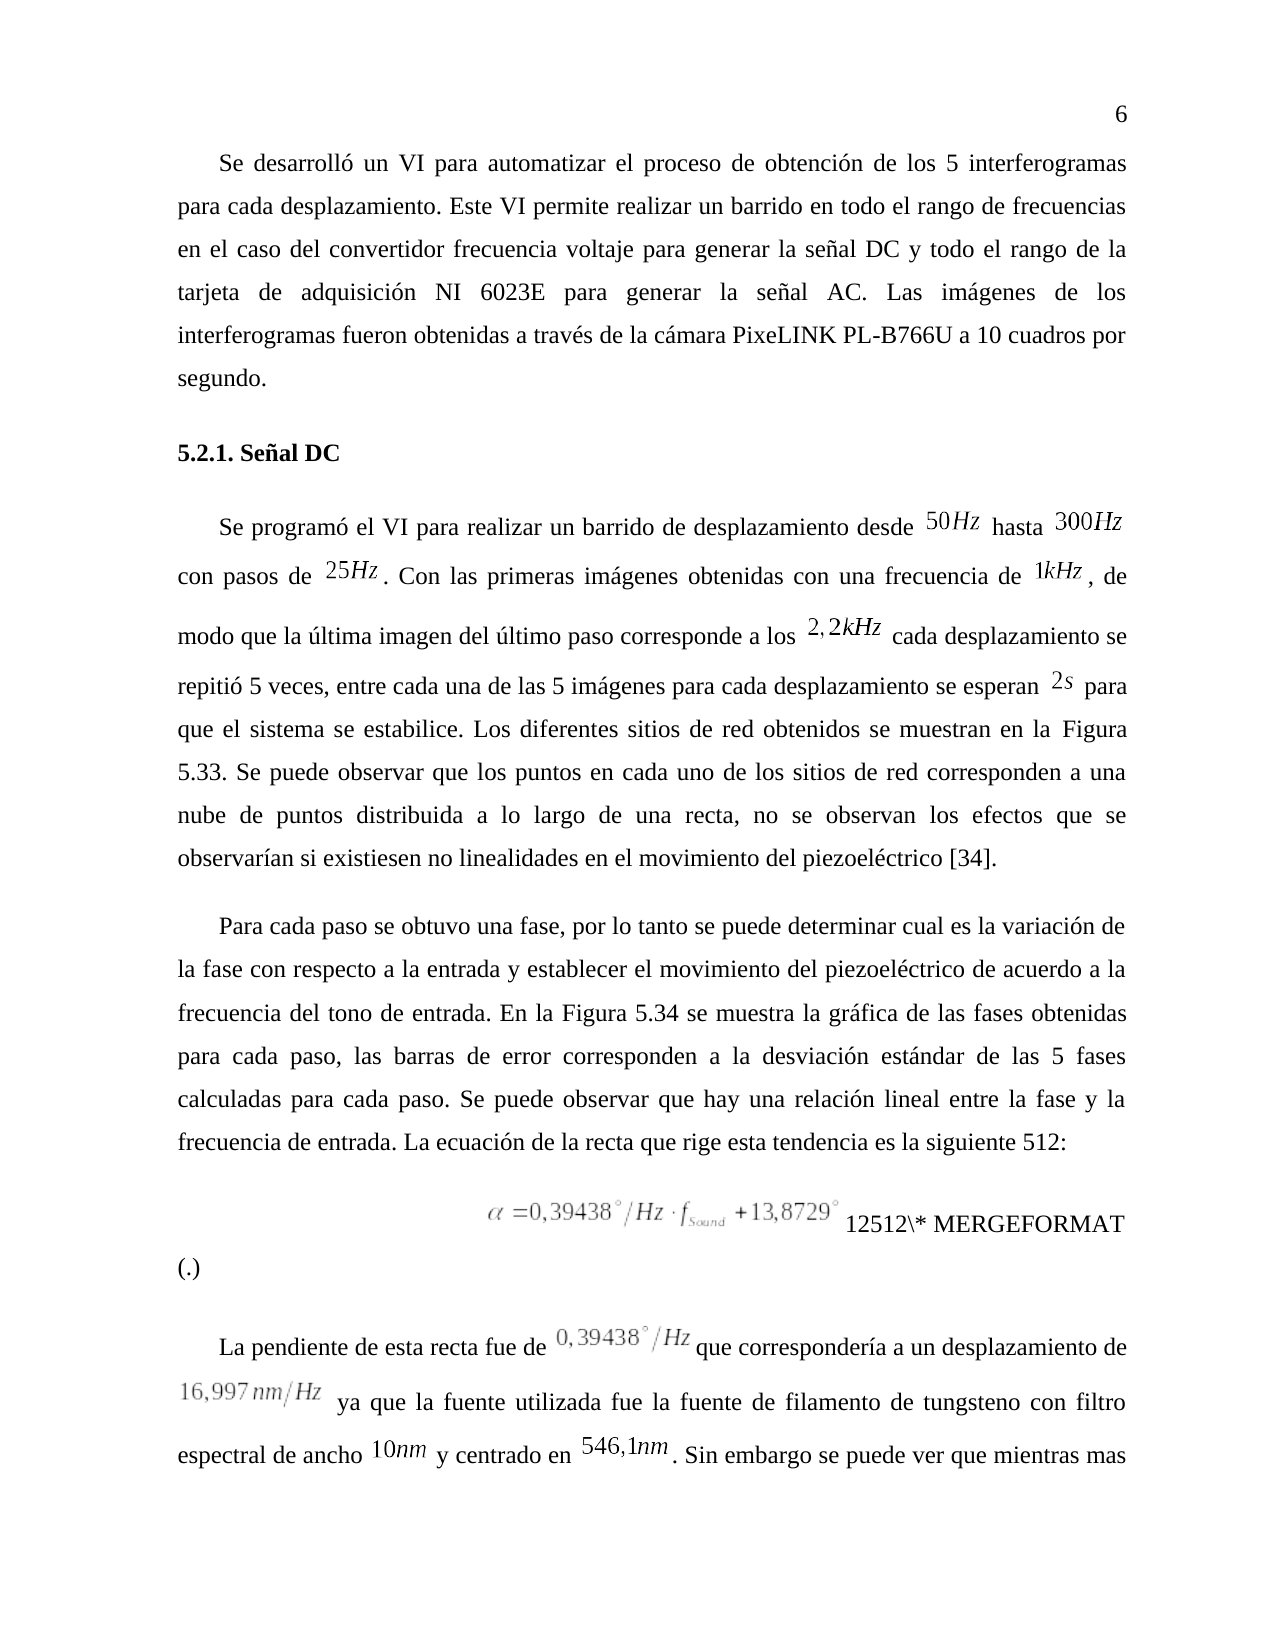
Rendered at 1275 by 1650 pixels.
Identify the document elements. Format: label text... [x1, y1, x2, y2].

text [177, 1321, 1127, 1469]
subtitle Señal DC [177, 438, 1127, 466]
text Se desarrolló un VI para automatizar el proceso de obtención de los 5 interferogramas para cada desplazamiento. Este VI permite realizar un barrido en todo el rango de frecuencias en el caso del convertidor frecuencia voltaje para generar la señal DC y todo el rango de la tarjeta de adquisición NI 6023E para generar la señal AC. Las imágenes de los interferogramas fueron obtenidas a través de la cámara PixeLINK PL-B766U a 10 cuadros por segundo. [177, 148, 1127, 392]
